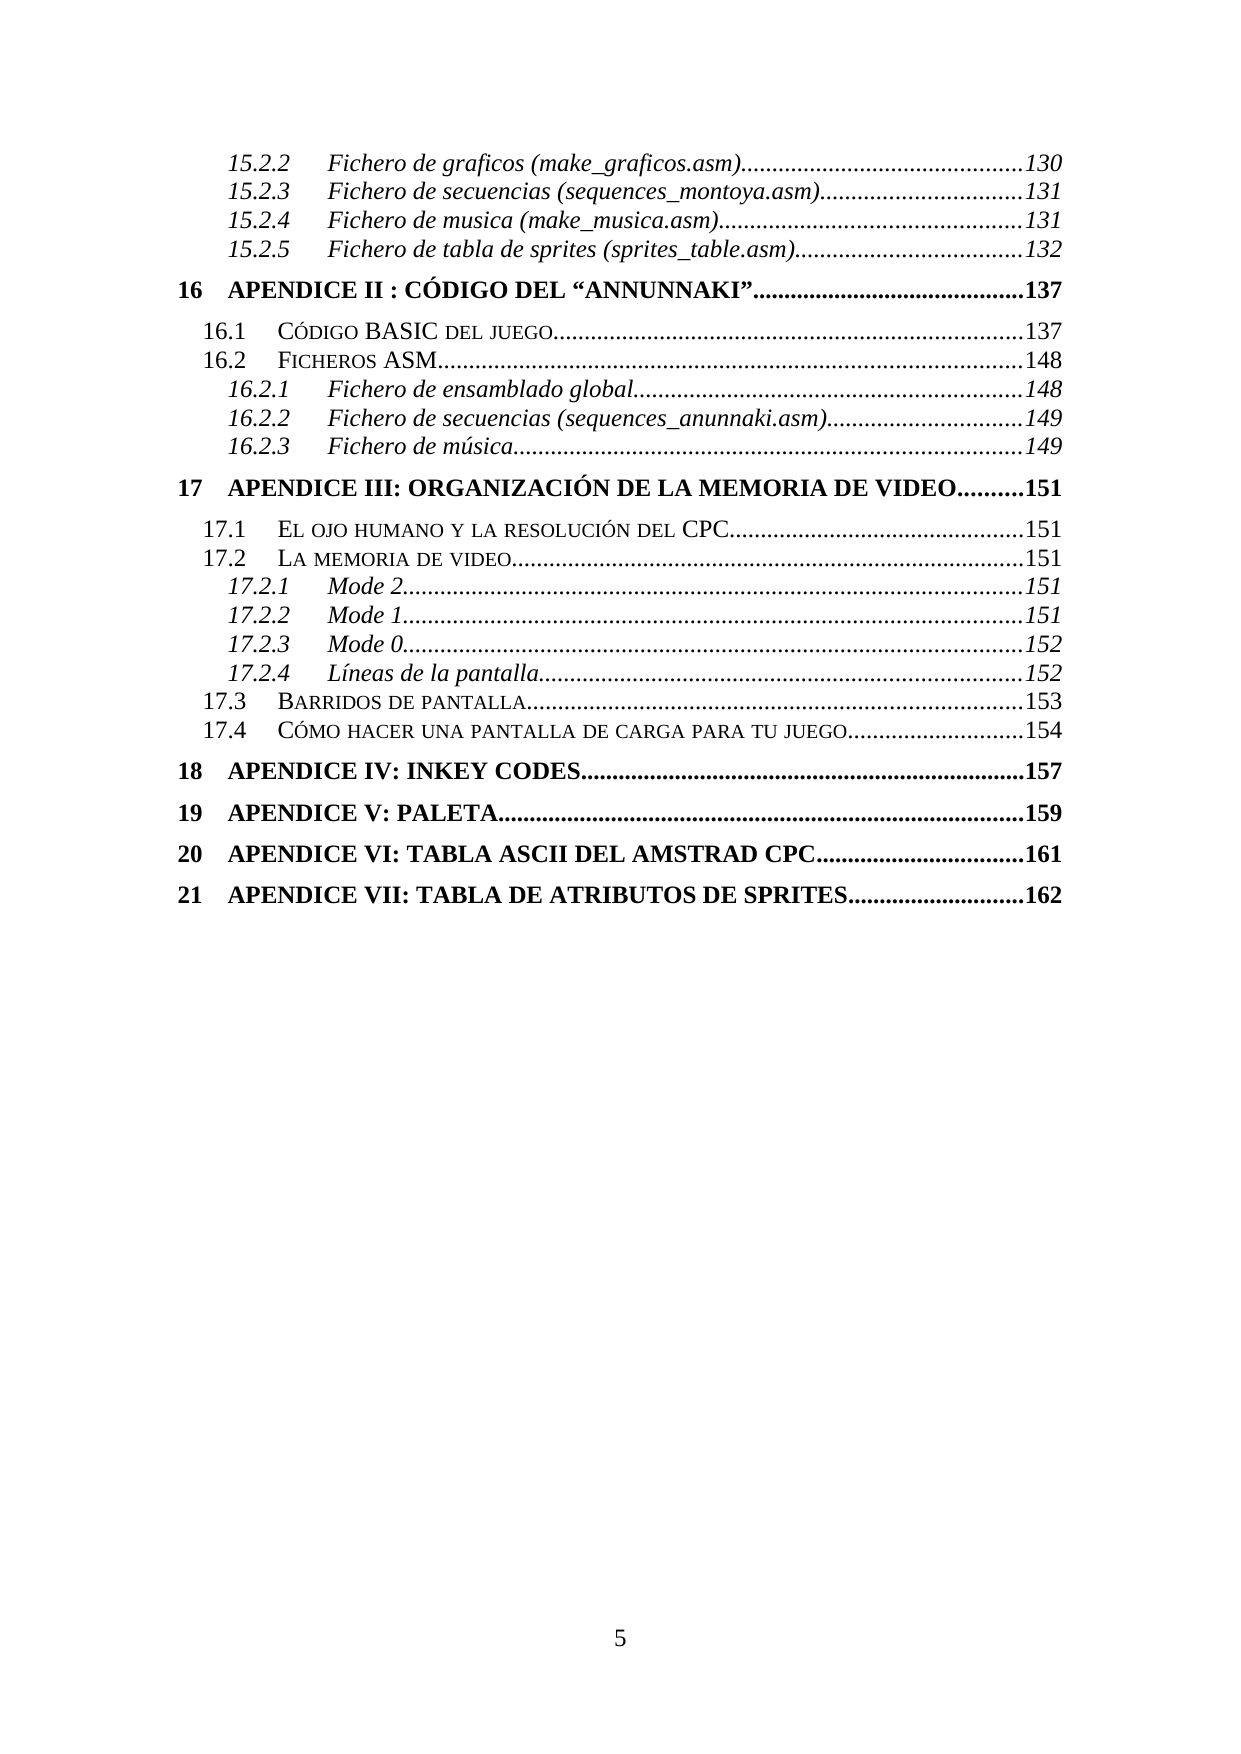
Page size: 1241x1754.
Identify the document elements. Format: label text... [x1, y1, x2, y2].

text 16.2.2 Fichero de secuencias (sequences_anunnaki.asm) 149 [227, 403, 1063, 431]
text 15.2.4 Fichero de musica (make_musica.asm) 131 [227, 205, 1063, 234]
text 17.2 La memoria de video 151 [202, 543, 1063, 571]
text 17.2.3 Mode 0 152 [227, 629, 1063, 658]
text 15.2.3 Fichero de secuencias (sequences_montoya.asm) 131 [227, 176, 1063, 205]
text 17.4 Cómo hacer una pantalla de carga para tu juego 154 [202, 715, 1063, 744]
text 15.2.5 Fichero de tabla de sprites (sprites_table.asm) 132 [227, 234, 1063, 263]
text 17.3 Barridos de pantalla 153 [202, 686, 1063, 715]
text 17.2.2 Mode 1 151 [227, 600, 1063, 629]
text 16.2 Ficheros ASM 148 [202, 345, 1063, 374]
text 16 APENDICE II : código del “Annunnaki” 137 [177, 275, 1063, 304]
text 16.2.3 Fichero de música 149 [227, 431, 1063, 460]
text 19 APENDICE V: Paleta 159 [177, 798, 1063, 826]
text 17.2.1 Mode 2 151 [227, 571, 1063, 600]
text 17 APENDICE III: Organización de la memoria de video 151 [177, 473, 1063, 501]
text 17.2.4 Líneas de la pantalla 152 [227, 658, 1063, 686]
text 20 APENDICE VI: Tabla ASCII del AMSTRAD CPC 161 [177, 839, 1063, 868]
text 21 APENDICE VII: Tabla de atributos de Sprites 162 [177, 880, 1063, 909]
text 16.1 Código BASIC del juego 137 [202, 316, 1063, 345]
text 17.1 El ojo humano y la resolución del CPC 151 [202, 514, 1063, 543]
text 15.2.2 Fichero de graficos (make_graficos.asm) 130 [227, 148, 1063, 176]
text 16.2.1 Fichero de ensamblado global 148 [227, 374, 1063, 403]
text 18 APENDICE IV: INKEY codes 157 [177, 756, 1063, 785]
